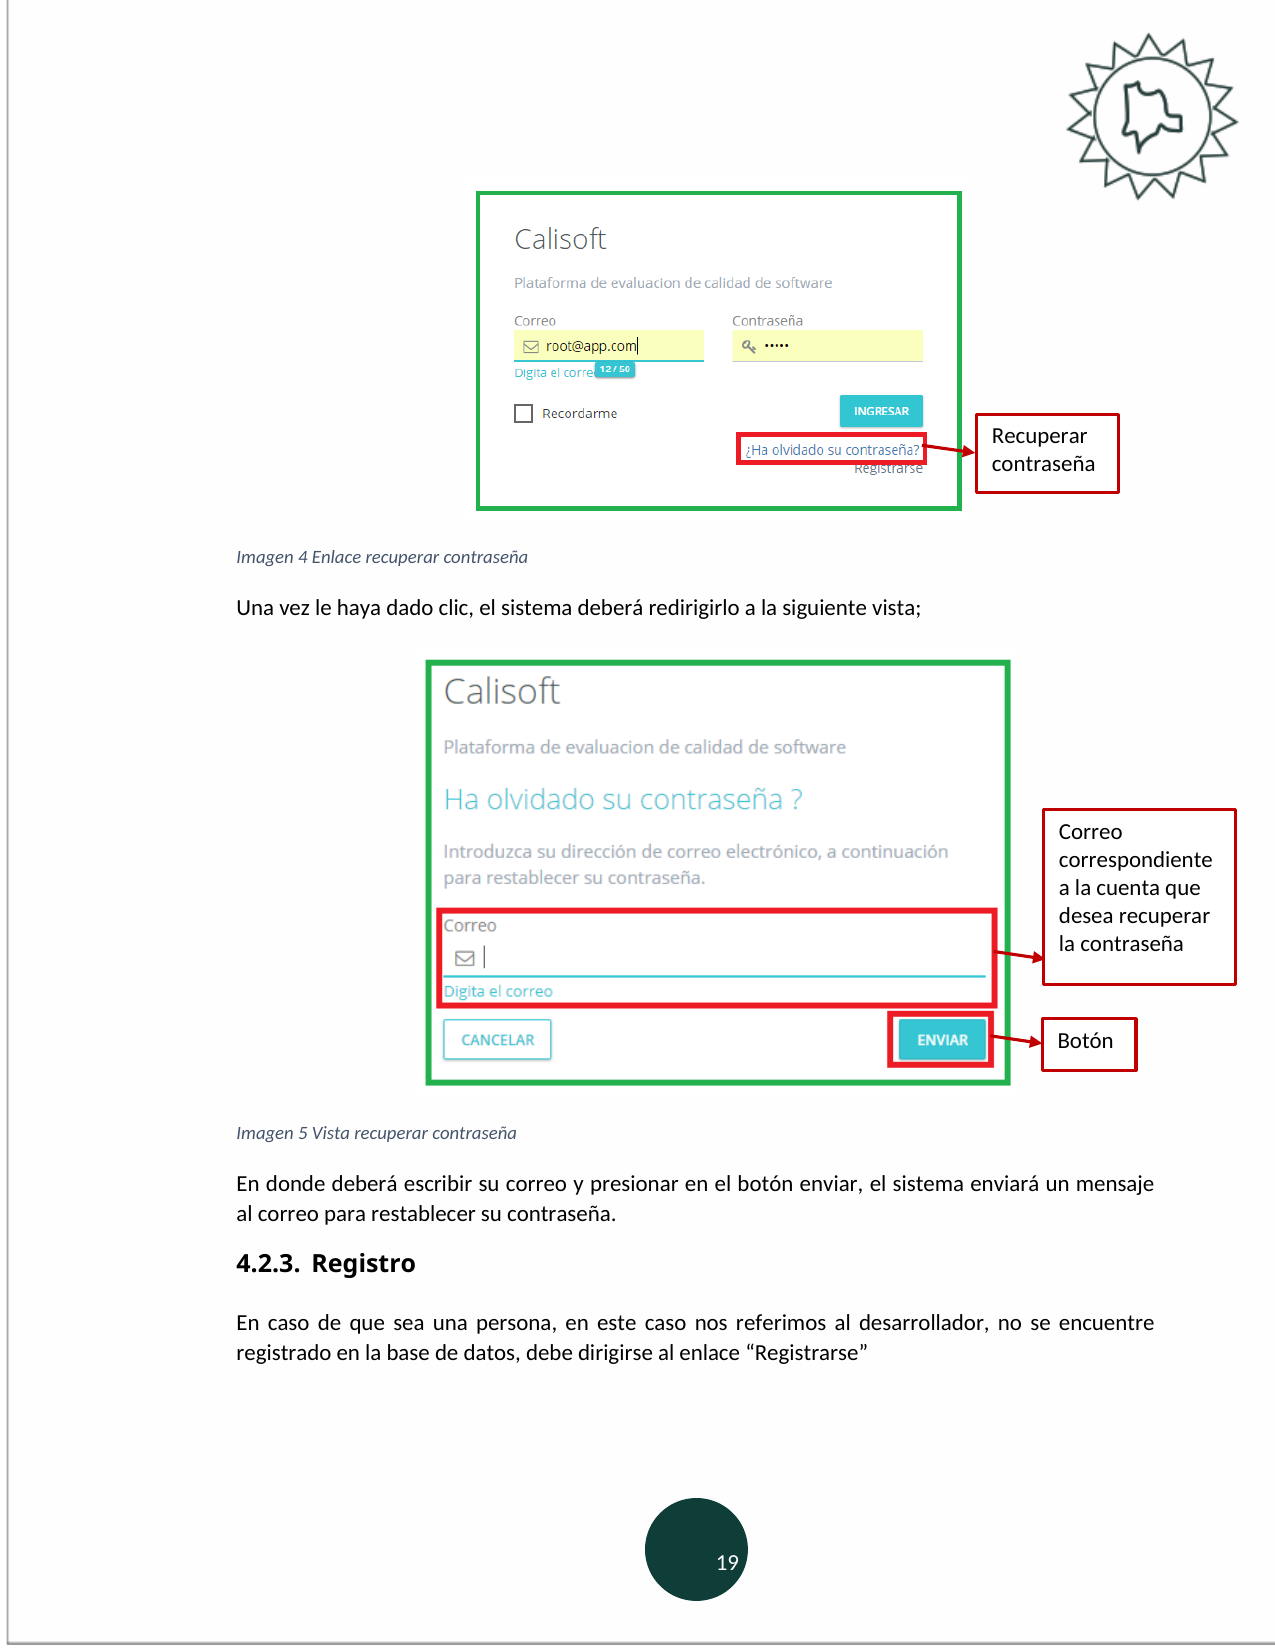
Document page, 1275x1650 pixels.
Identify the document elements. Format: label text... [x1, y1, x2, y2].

text En donde deberá escribir su correo y presionar en el botón enviar, el sistema enviará un mensaje al correo para restablecer su contraseña. [236, 1169, 1157, 1227]
text En caso de que sea una persona, en este caso nos referimos al desarrollador, no se encuentre registrado en la base de datos, debe dirigirse al enlace “Registrarse” [236, 1308, 1157, 1366]
text Una vez le haya dado clic, el sistema deberá redirigirlo a la siguiente vista; [236, 593, 1157, 621]
subtitle Registro [236, 1246, 1157, 1280]
picture [6, 0, 1275, 1645]
